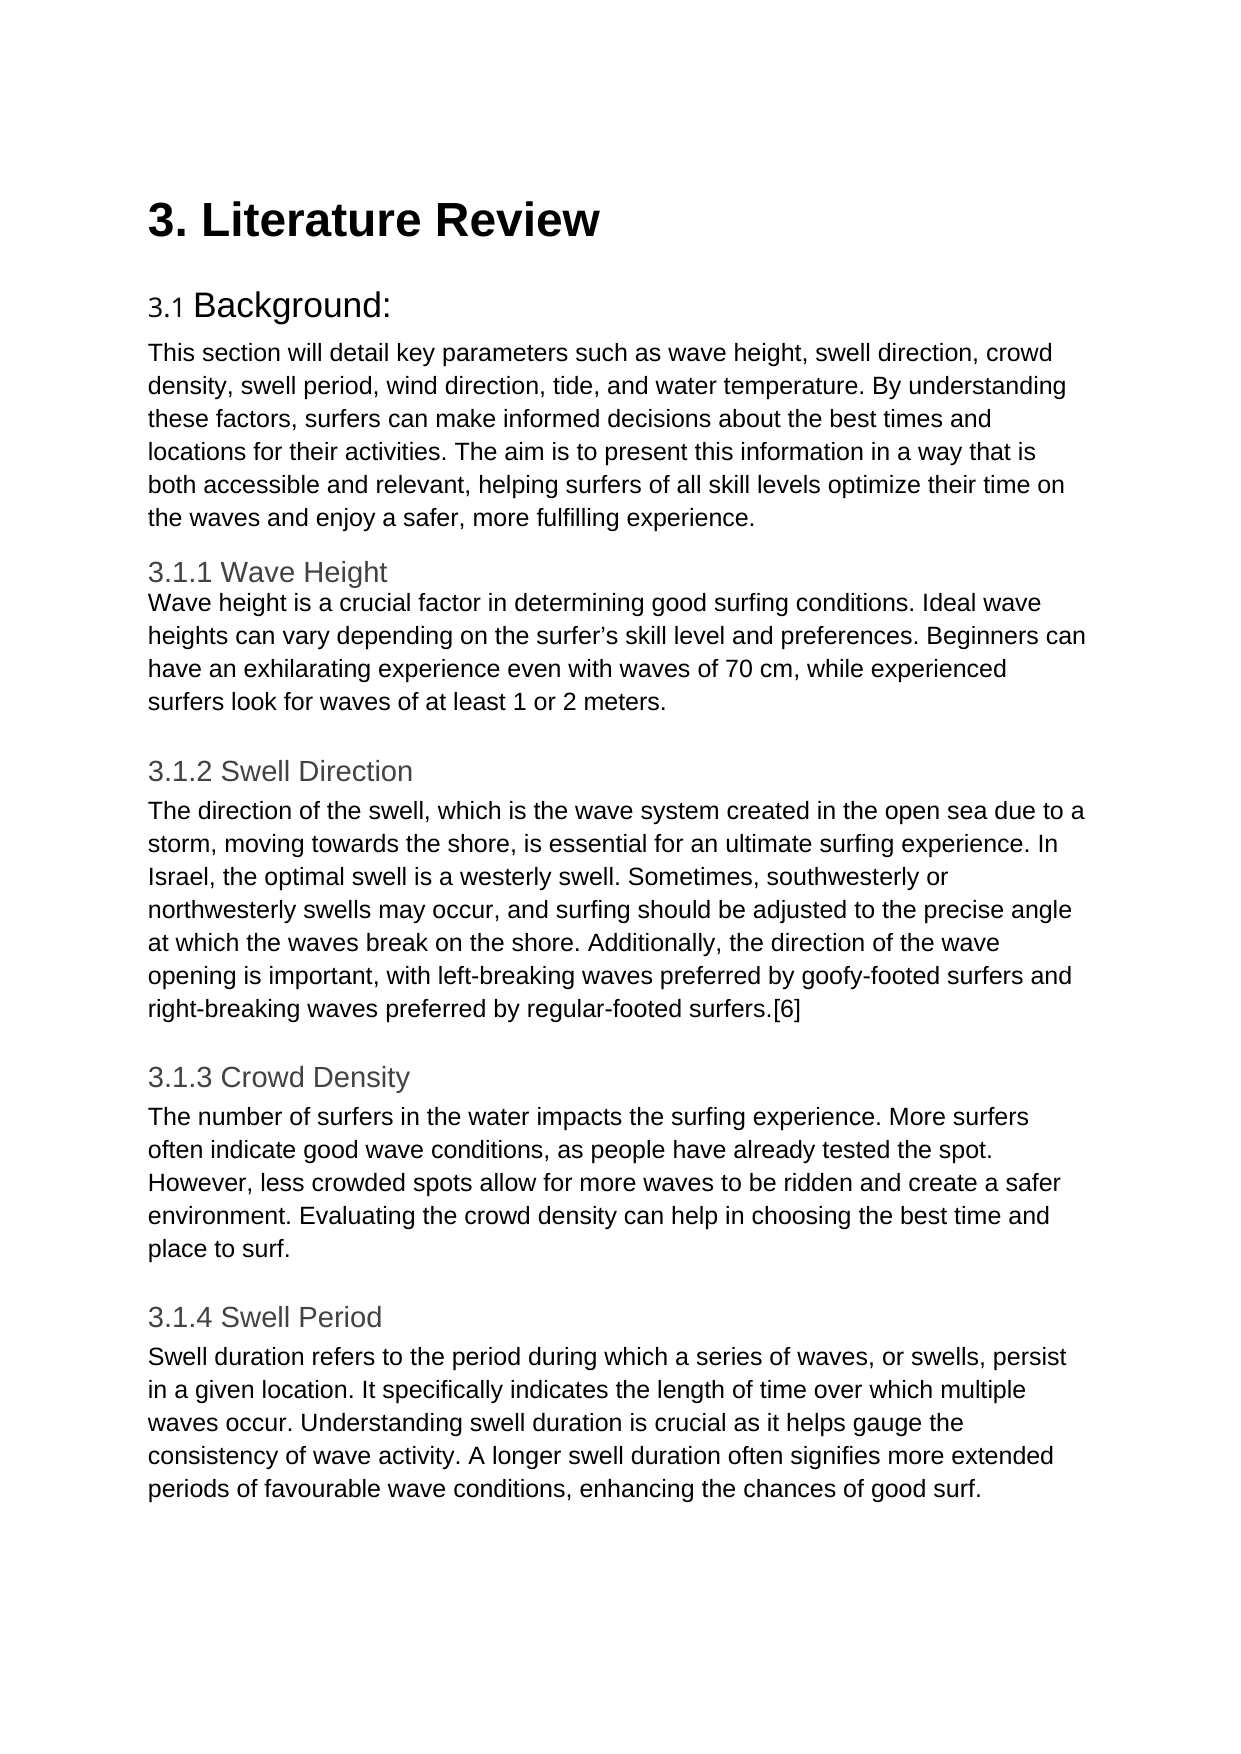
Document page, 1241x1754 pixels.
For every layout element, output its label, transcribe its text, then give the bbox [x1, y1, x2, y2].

subtitle 3.1.1 Wave Height [148, 555, 1090, 588]
subtitle 3. Literature Review [148, 192, 1090, 247]
subtitle 3.1.3 Crowd Density [148, 1060, 1090, 1094]
subtitle 3.1 Background: [148, 284, 1090, 325]
text The number of surfers in the water impacts the surfing experience. More surfers often indicate good wave conditions, as people have already tested the spot. However, less crowded spots allow for more waves to be ridden and create a safer environment. Evaluating the crowd density can help in choosing the best time and place to surf. [148, 1102, 1090, 1263]
subtitle 3.1.2 Swell Direction [148, 754, 1090, 787]
text This section will detail key parameters such as wave height, swell direction, crowd density, swell period, wind direction, tide, and water temperature. By understanding these factors, surfers can make informed decisions about the best times and locations for their activities. The aim is to present this information in a way that is both accessible and relevant, helping surfers of all skill levels optimize their time on the waves and enjoy a safer, more fulfilling experience. [148, 338, 1090, 532]
text The direction of the swell, which is the wave system created in the open sea due to a storm, moving towards the shore, is essential for an ultimate surfing experience. In Israel, the optimal swell is a westerly swell. Sometimes, southwesterly or northwesterly swells may occur, and surfing should be adjusted to the precise angle at which the waves break on the shore. Additionally, the direction of the wave opening is important, with left-breaking waves preferred by goofy-footed surfers and right-breaking waves preferred by regular-footed surfers.[6] [148, 796, 1090, 1022]
text Wave height is a crucial factor in determining good surfing conditions. Ideal wave heights can vary depending on the surfer’s skill level and preferences. Beginners can have an exhilarating experience even with waves of 70 cm, while experienced surfers look for waves of at least 1 or 2 meters. [148, 588, 1090, 716]
text Swell duration refers to the period during which a series of waves, or swells, persist in a given location. It specifically indicates the length of time over which multiple waves occur. Understanding swell duration is crucial as it helps gauge the consistency of wave activity. A longer swell duration often signifies more extended periods of favourable wave conditions, enhancing the chances of good surf. [148, 1342, 1090, 1503]
subtitle 3.1.4 Swell Period [148, 1300, 1090, 1334]
